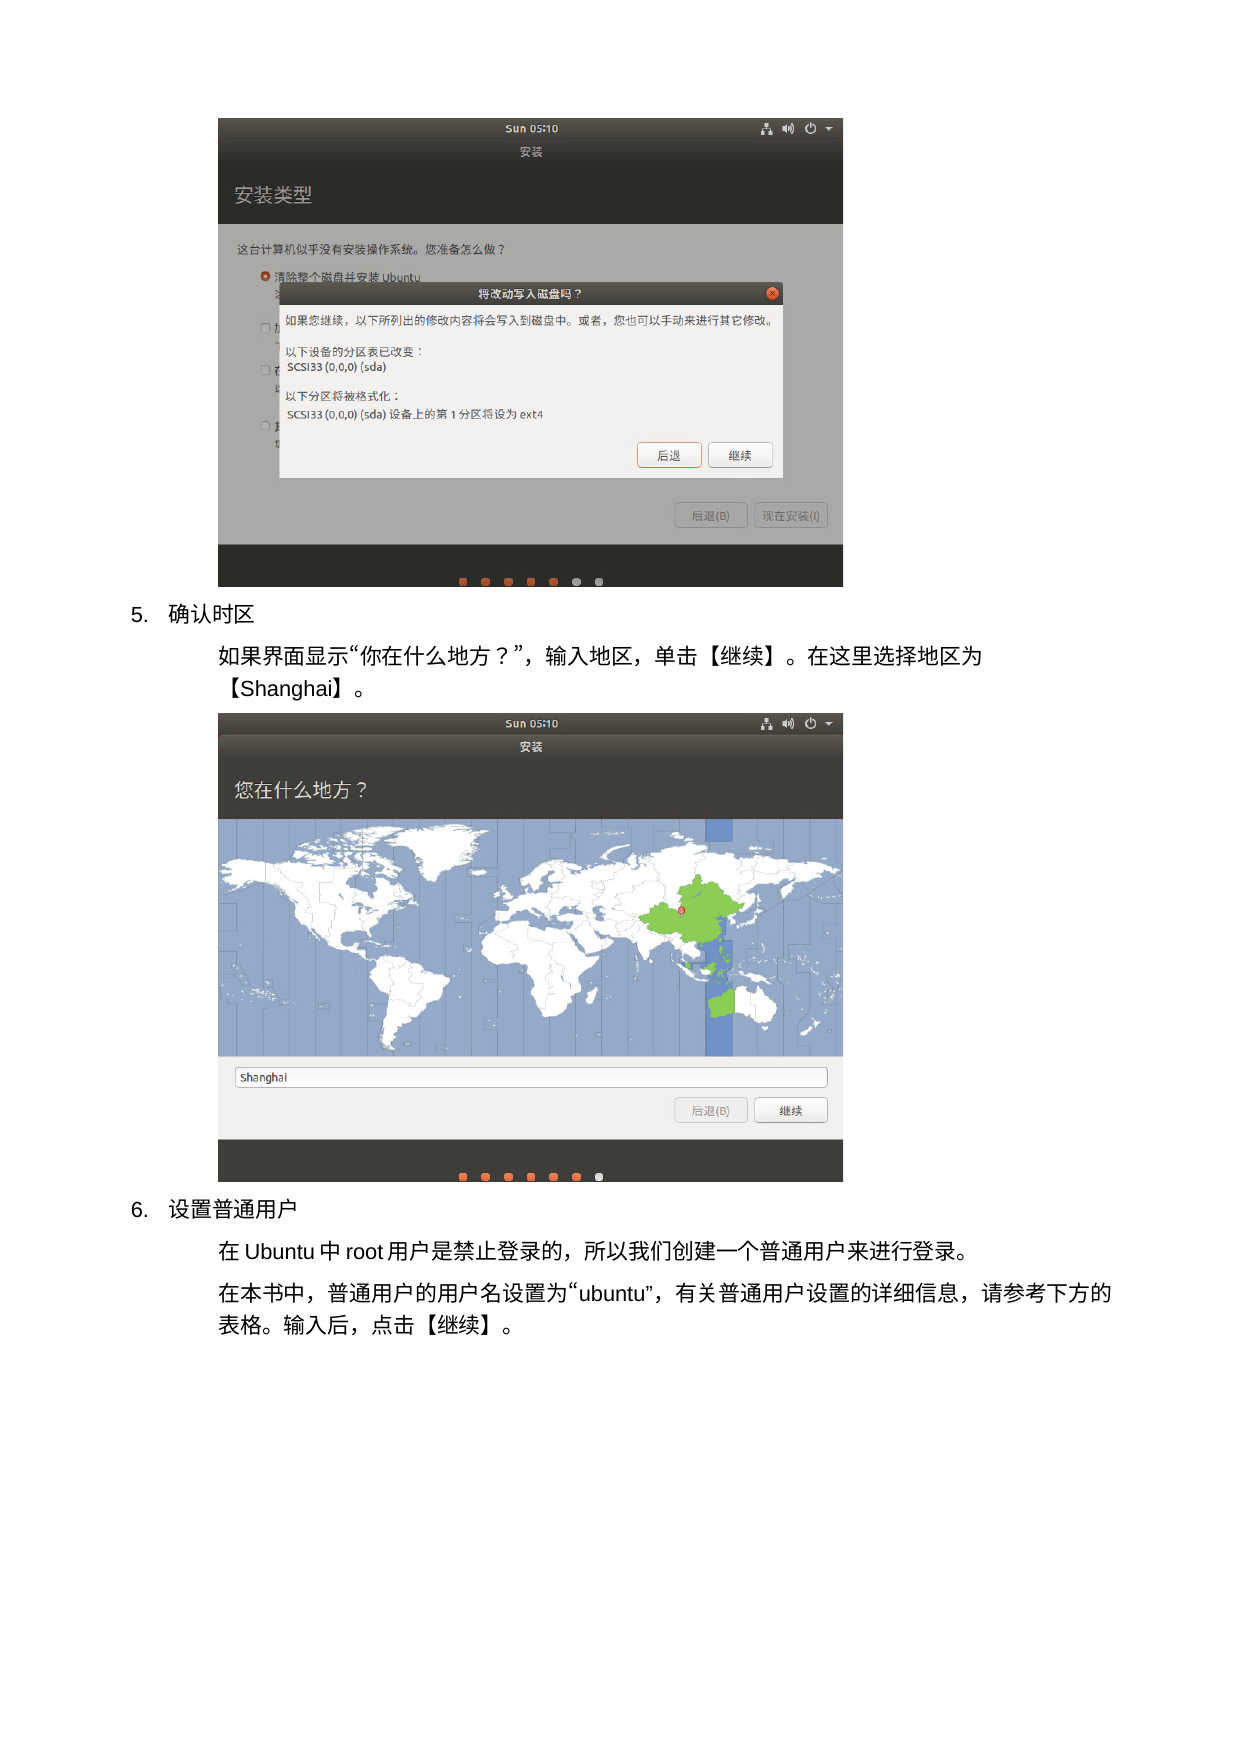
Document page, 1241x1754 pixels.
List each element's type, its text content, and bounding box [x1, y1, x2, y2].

text 如果界面显示“你在什么地方？”，输入地区，单击【继续】。在这里选择地区为【Shanghai】。 [218, 639, 1122, 703]
text 在Ubuntu中root用户是禁止登录的，所以我们创建一个普通用户来进行登录。 [218, 1234, 1122, 1266]
list 设置普通用户 [131, 1192, 1122, 1224]
list 确认时区 [131, 597, 1122, 629]
picture [218, 118, 844, 587]
picture [218, 713, 844, 1182]
text 在本书中，普通用户的用户名设置为“ubuntu”，有关普通用户设置的详细信息，请参考下方的表格。输入后，点击【继续】。 [218, 1276, 1122, 1340]
